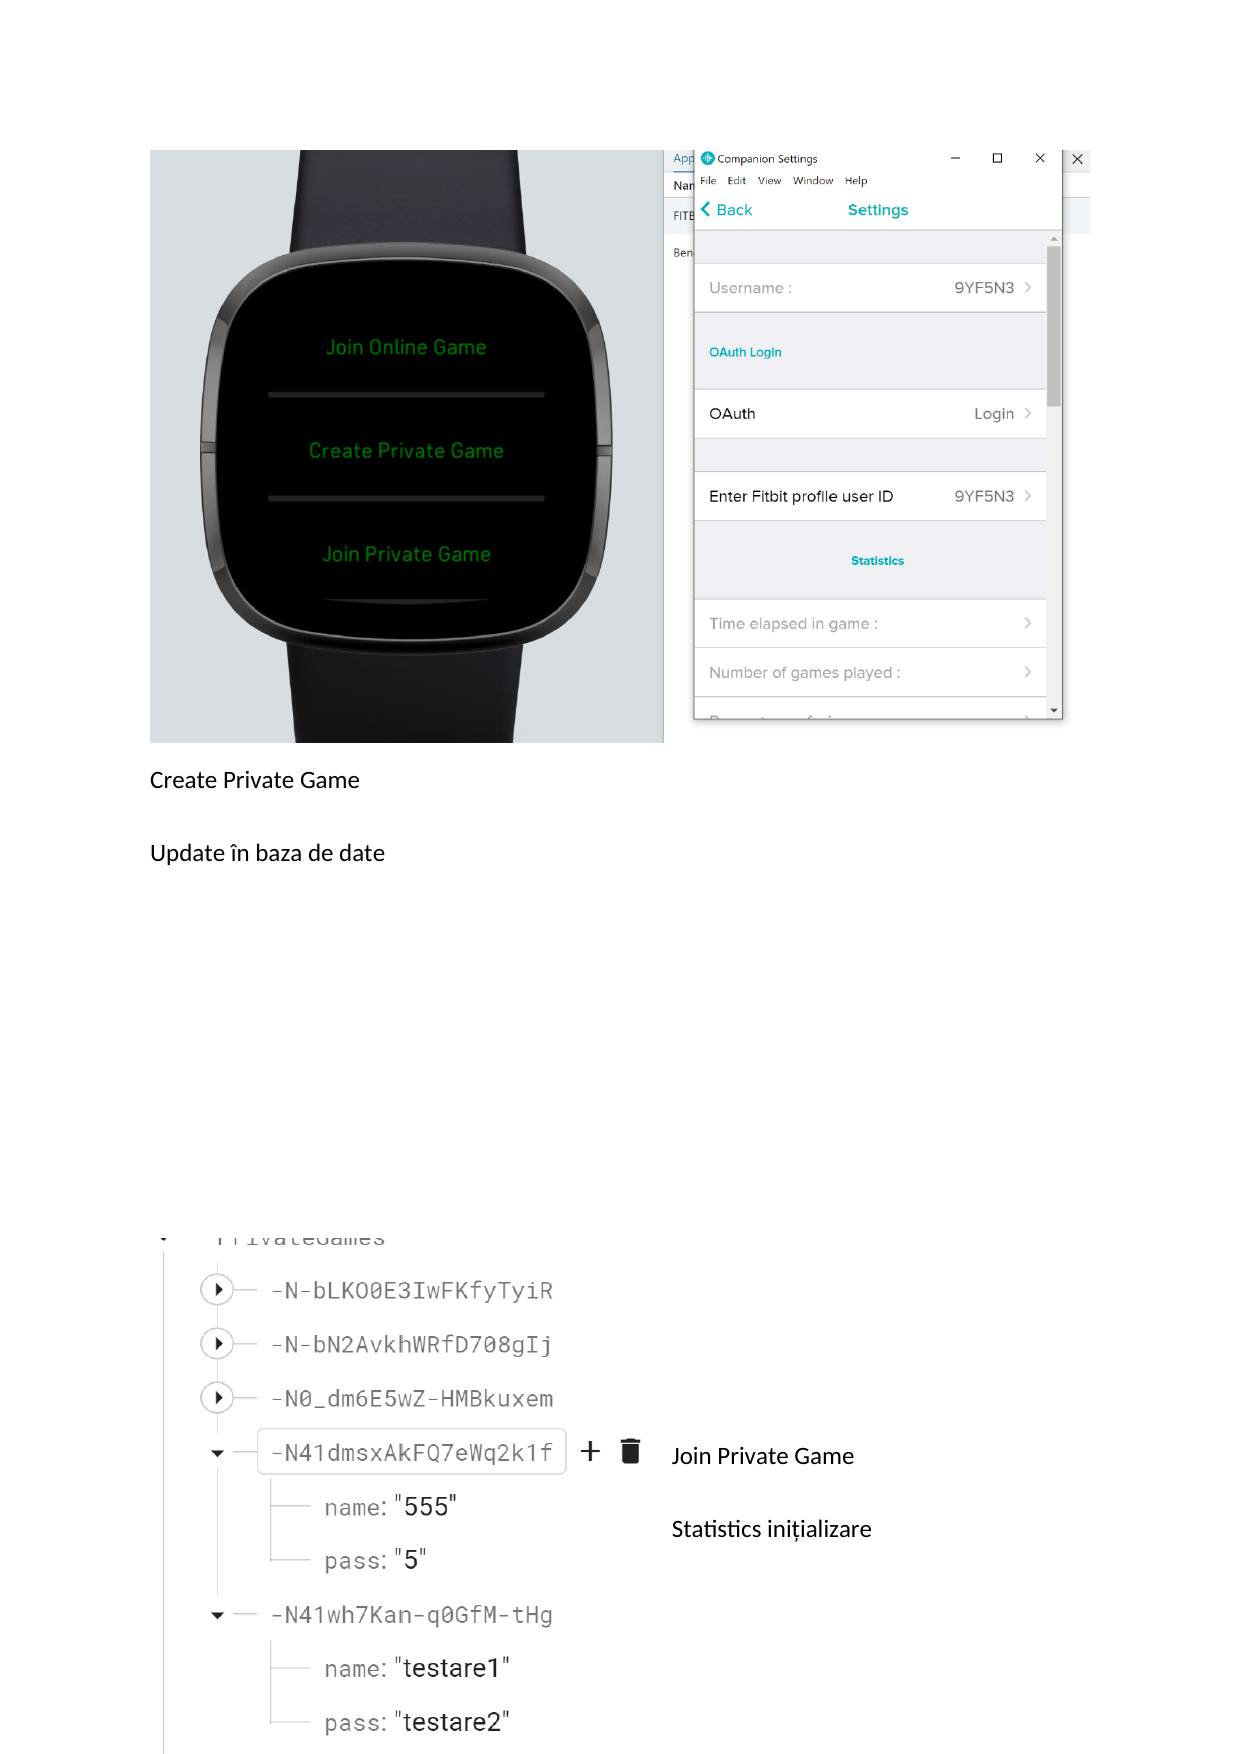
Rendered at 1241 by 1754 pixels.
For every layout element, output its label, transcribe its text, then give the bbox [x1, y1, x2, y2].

picture [150, 150, 1091, 743]
text Statistics inițializare [653, 1513, 1090, 1544]
picture [150, 1238, 653, 1754]
text Join Private Game [653, 1440, 1090, 1471]
text Update în baza de date [150, 837, 1090, 867]
text Create Private Game [150, 764, 1090, 794]
